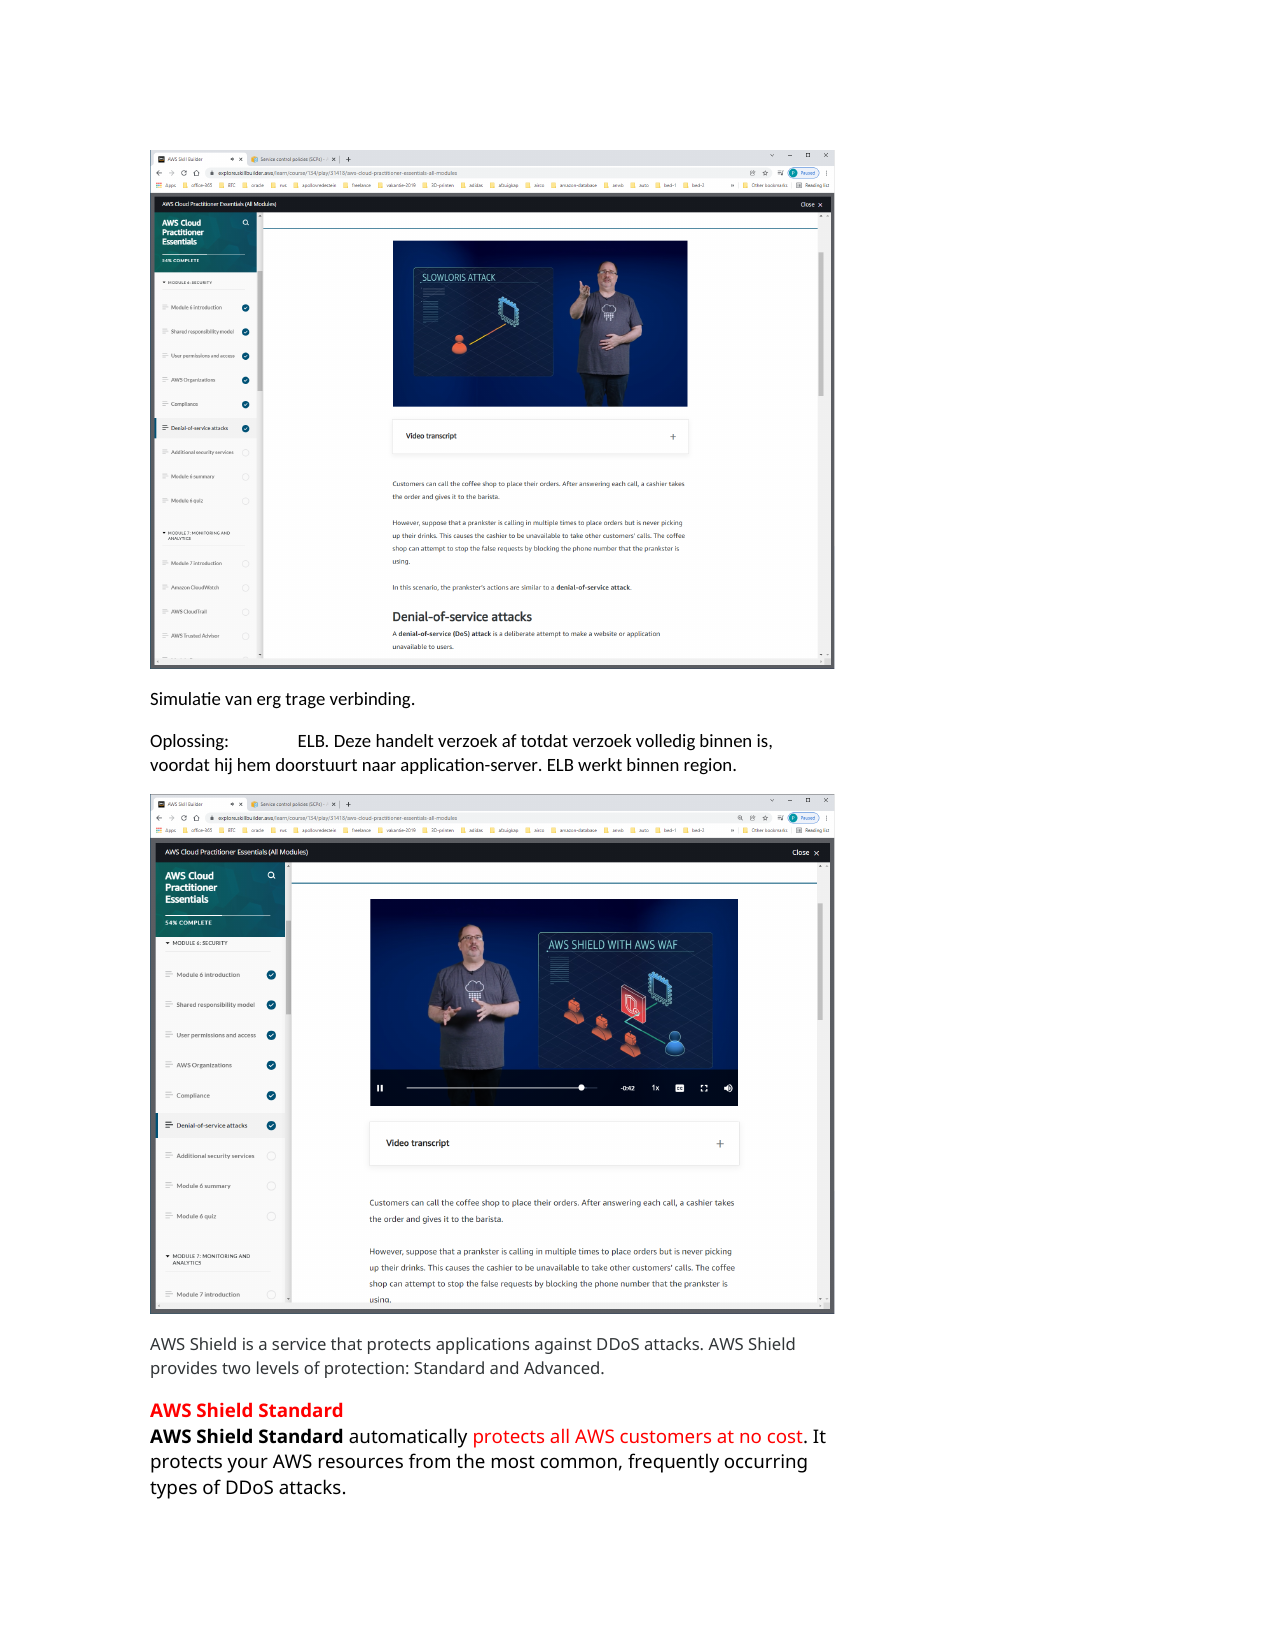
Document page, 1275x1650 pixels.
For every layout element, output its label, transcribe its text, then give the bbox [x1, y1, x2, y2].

text Simulatie van erg trage verbinding. [150, 687, 834, 710]
picture [150, 150, 835, 669]
picture [150, 794, 835, 1314]
text AWS Shield is a service that protects applications against DDoS attacks. AWS Shield provides two levels of protection: Standard and Advanced. [150, 1332, 834, 1379]
text AWS Shield Standard [150, 1398, 834, 1423]
text Oplossing: ELB. Deze handelt verzoek af totdat verzoek volledig binnen is, voordat hij hem doorstuurt naar application-server. ELB werkt binnen region. [150, 729, 834, 776]
text AWS Shield Standard automatically protects all AWS customers at no cost. It protects your AWS resources from the most common, frequently occurring types of DDoS attacks. [150, 1423, 834, 1500]
